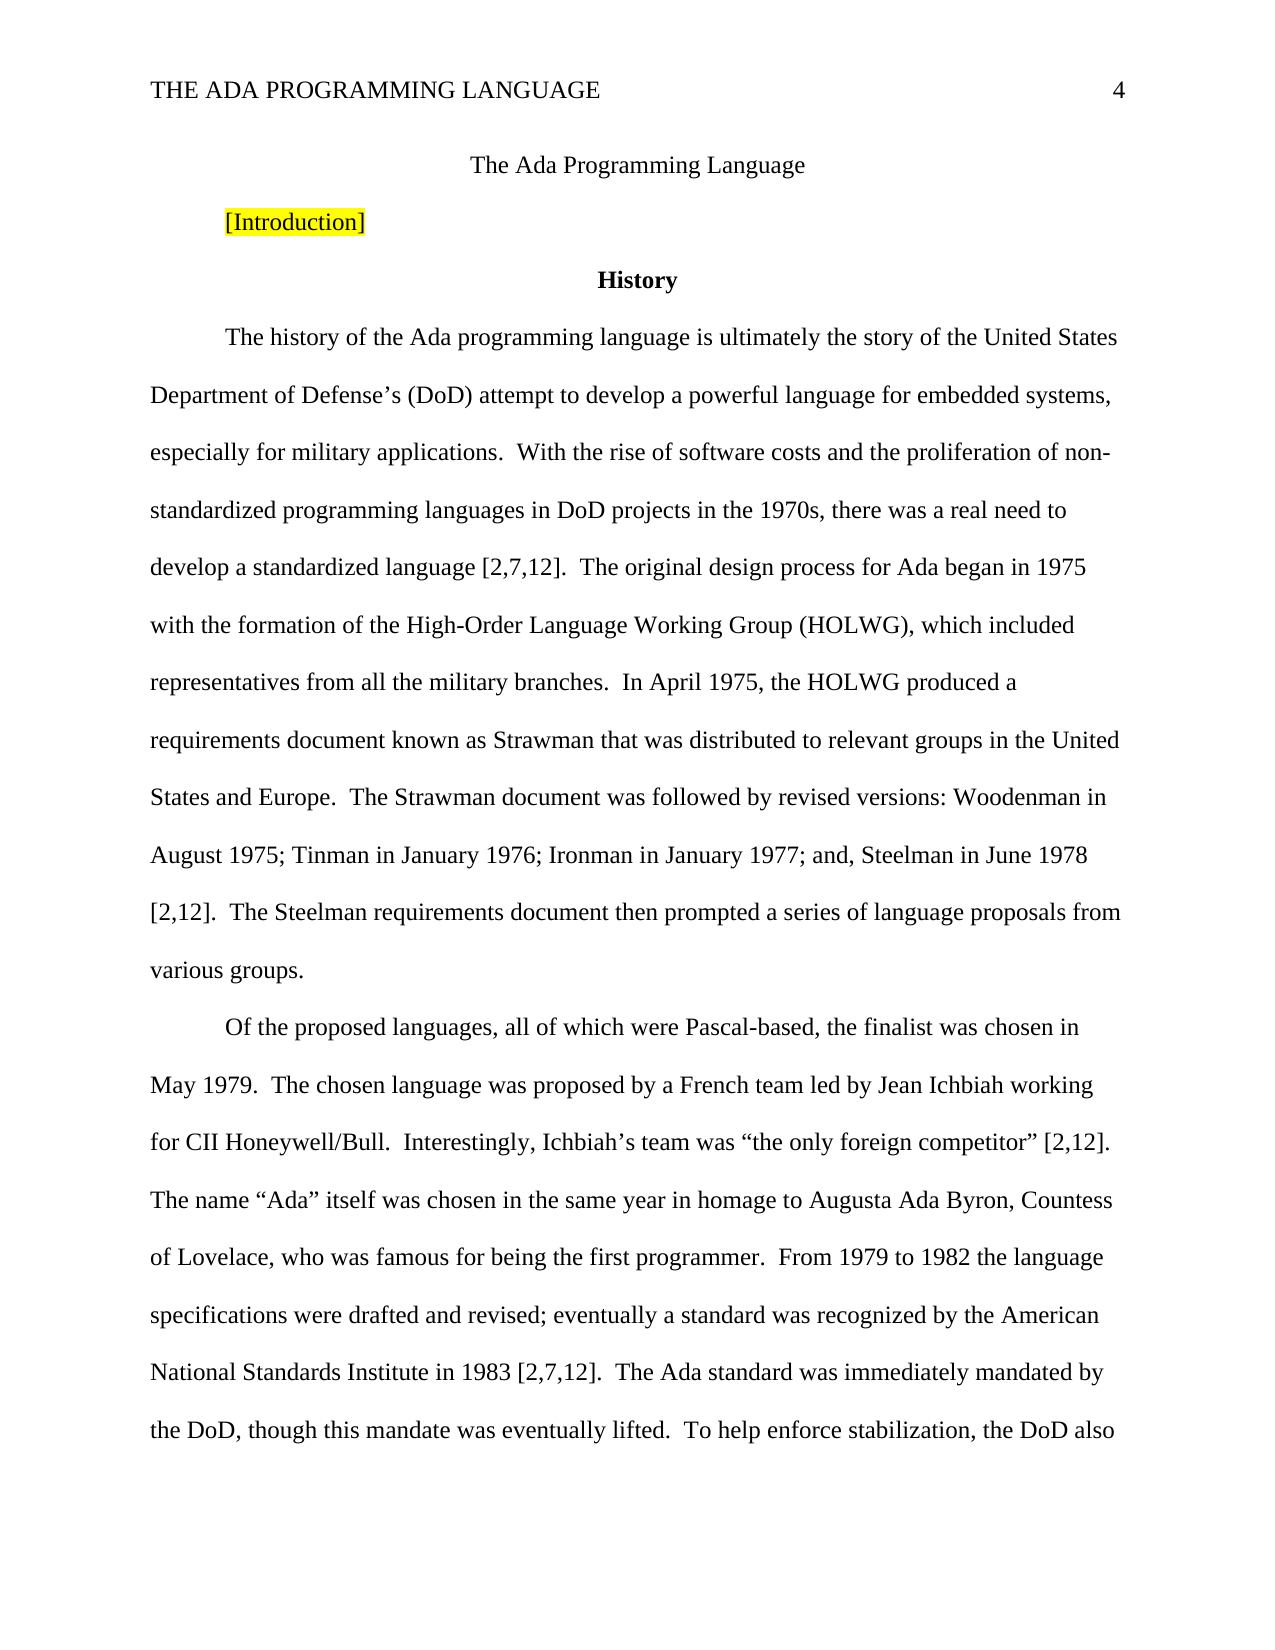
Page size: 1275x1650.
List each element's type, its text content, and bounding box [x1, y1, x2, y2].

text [150, 1012, 1125, 1444]
text History [150, 265, 1125, 294]
text The Ada Programming Language [150, 150, 1125, 179]
text [Introduction] [150, 207, 1125, 236]
text The history of the Ada programming language is ultimately the story of the United States Department of Defense’s (DoD) attempt to develop a powerful language for embedded systems, especially for military applications. With the rise of software costs and the proliferation of non-standardized programming languages in DoD projects in the 1970s, there was a real need to develop a standardized language [2,7,12]. The original design process for Ada began in 1975 with the formation of the High-Order Language Working Group (HOLWG), which included representatives from all the military branches. In April 1975, the HOLWG produced a requirements document known as Strawman that was distributed to relevant groups in the United States and Europe. The Strawman document was followed by revised versions: Woodenman in August 1975; Tinman in January 1976; Ironman in January 1977; and, Steelman in June 1978 [2,12]. The Steelman requirements document then prompted a series of language proposals from various groups. [150, 322, 1125, 984]
